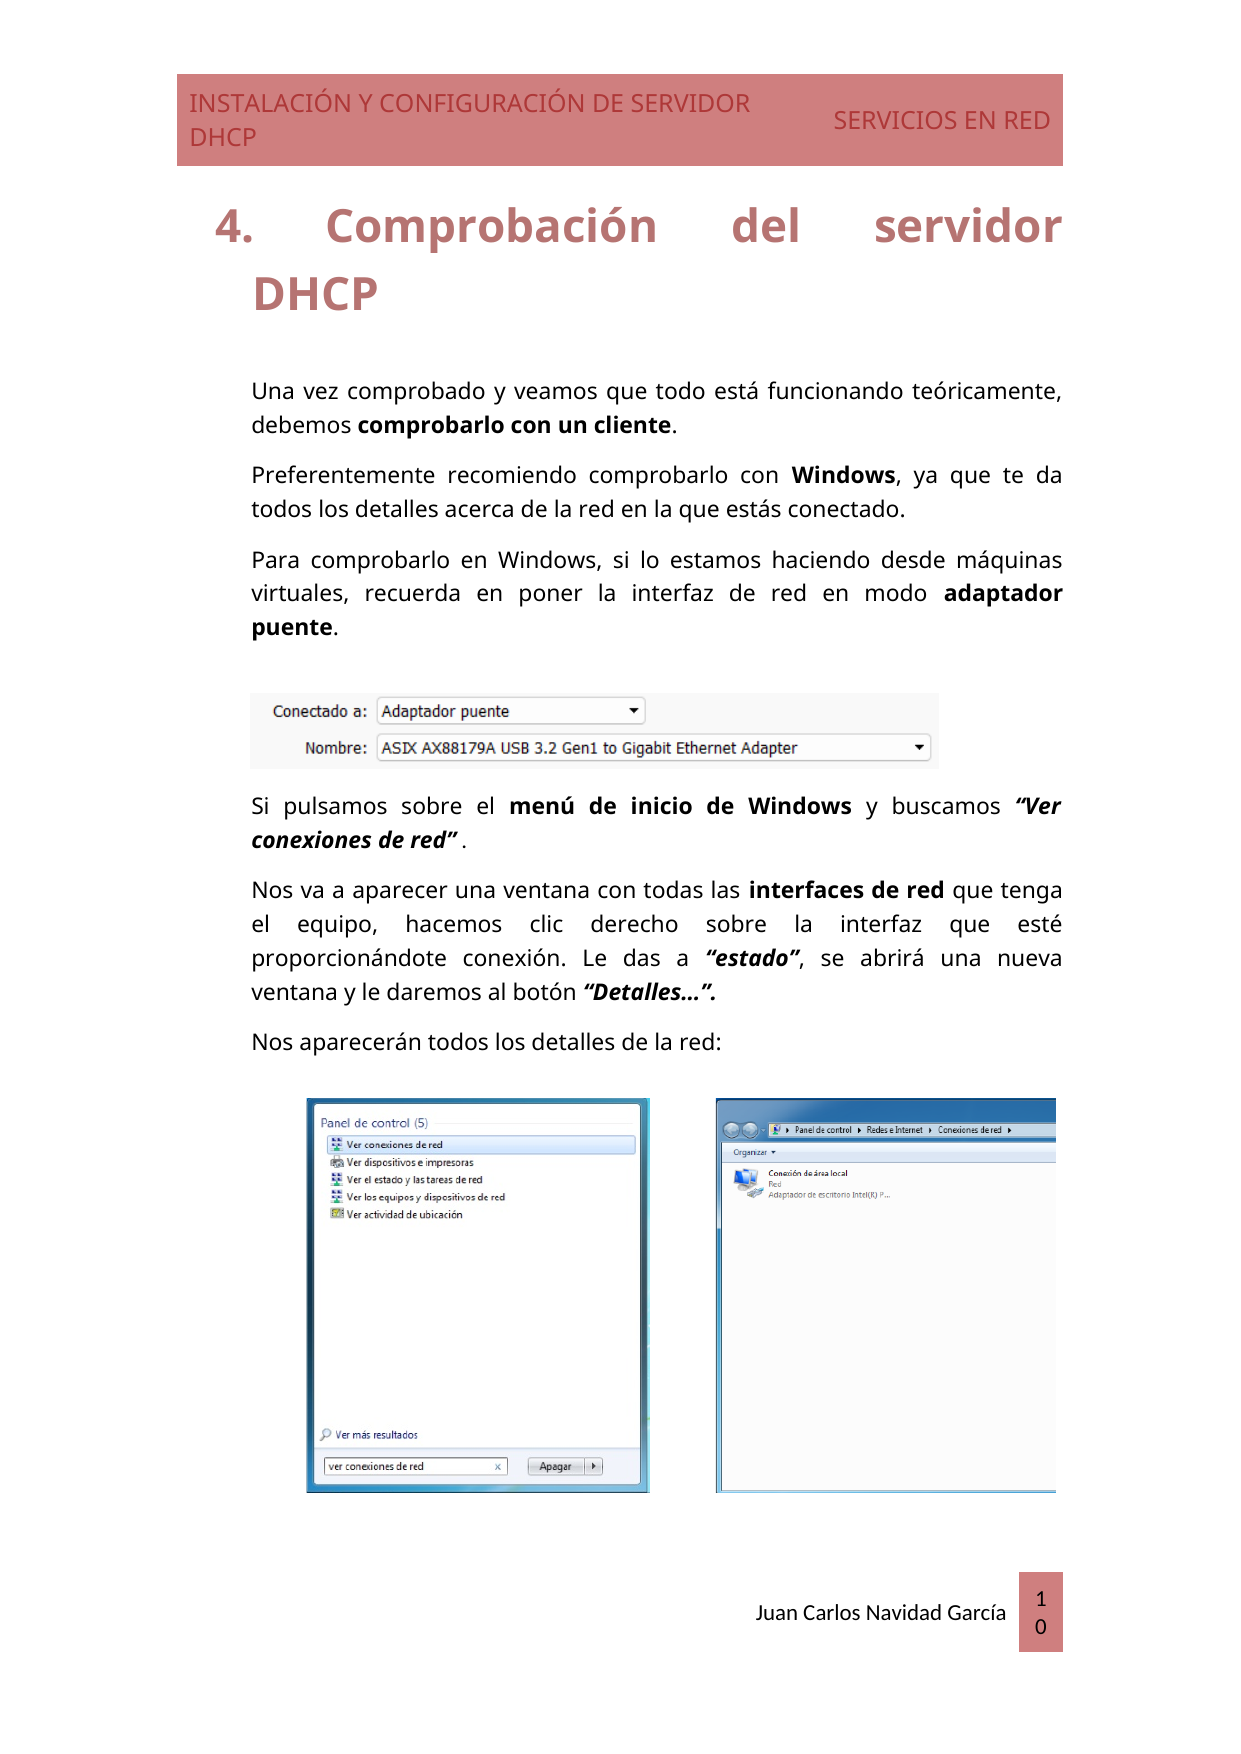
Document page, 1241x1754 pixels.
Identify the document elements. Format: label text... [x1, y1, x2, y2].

text Si pulsamos sobre el menú de inicio de Windows y buscamos “Ver conexiones de red” . [251, 712, 1063, 855]
text Para comprobarlo en Windows, si lo estamos haciendo desde máquinas virtuales, recuerda en poner la interfaz de red en modo adaptador puente. [251, 544, 1063, 642]
picture [306, 1098, 650, 1493]
text Nos va a aparecer una ventana con todas las interfaces de red que tenga el equipo, hacemos clic derecho sobre la interfaz que esté proporcionándote conexión. Le das a “estado”, se abrirá una nueva ventana y le daremos al botón “Detalles…”. [251, 874, 1063, 1007]
text Una vez comprobado y veamos que todo está funcionando teóricamente, debemos comprobarlo con un cliente. [251, 375, 1063, 440]
picture [715, 1098, 1056, 1493]
text Preferentemente recomiendo comprobarlo con Windows, ya que te da todos los detalles acerca de la red en la que estás conectado. [251, 459, 1063, 524]
subtitle Comprobación del servidor DHCP [215, 194, 1063, 323]
text Nos aparecerán todos los detalles de la red: [251, 1026, 1063, 1057]
picture [250, 693, 939, 769]
